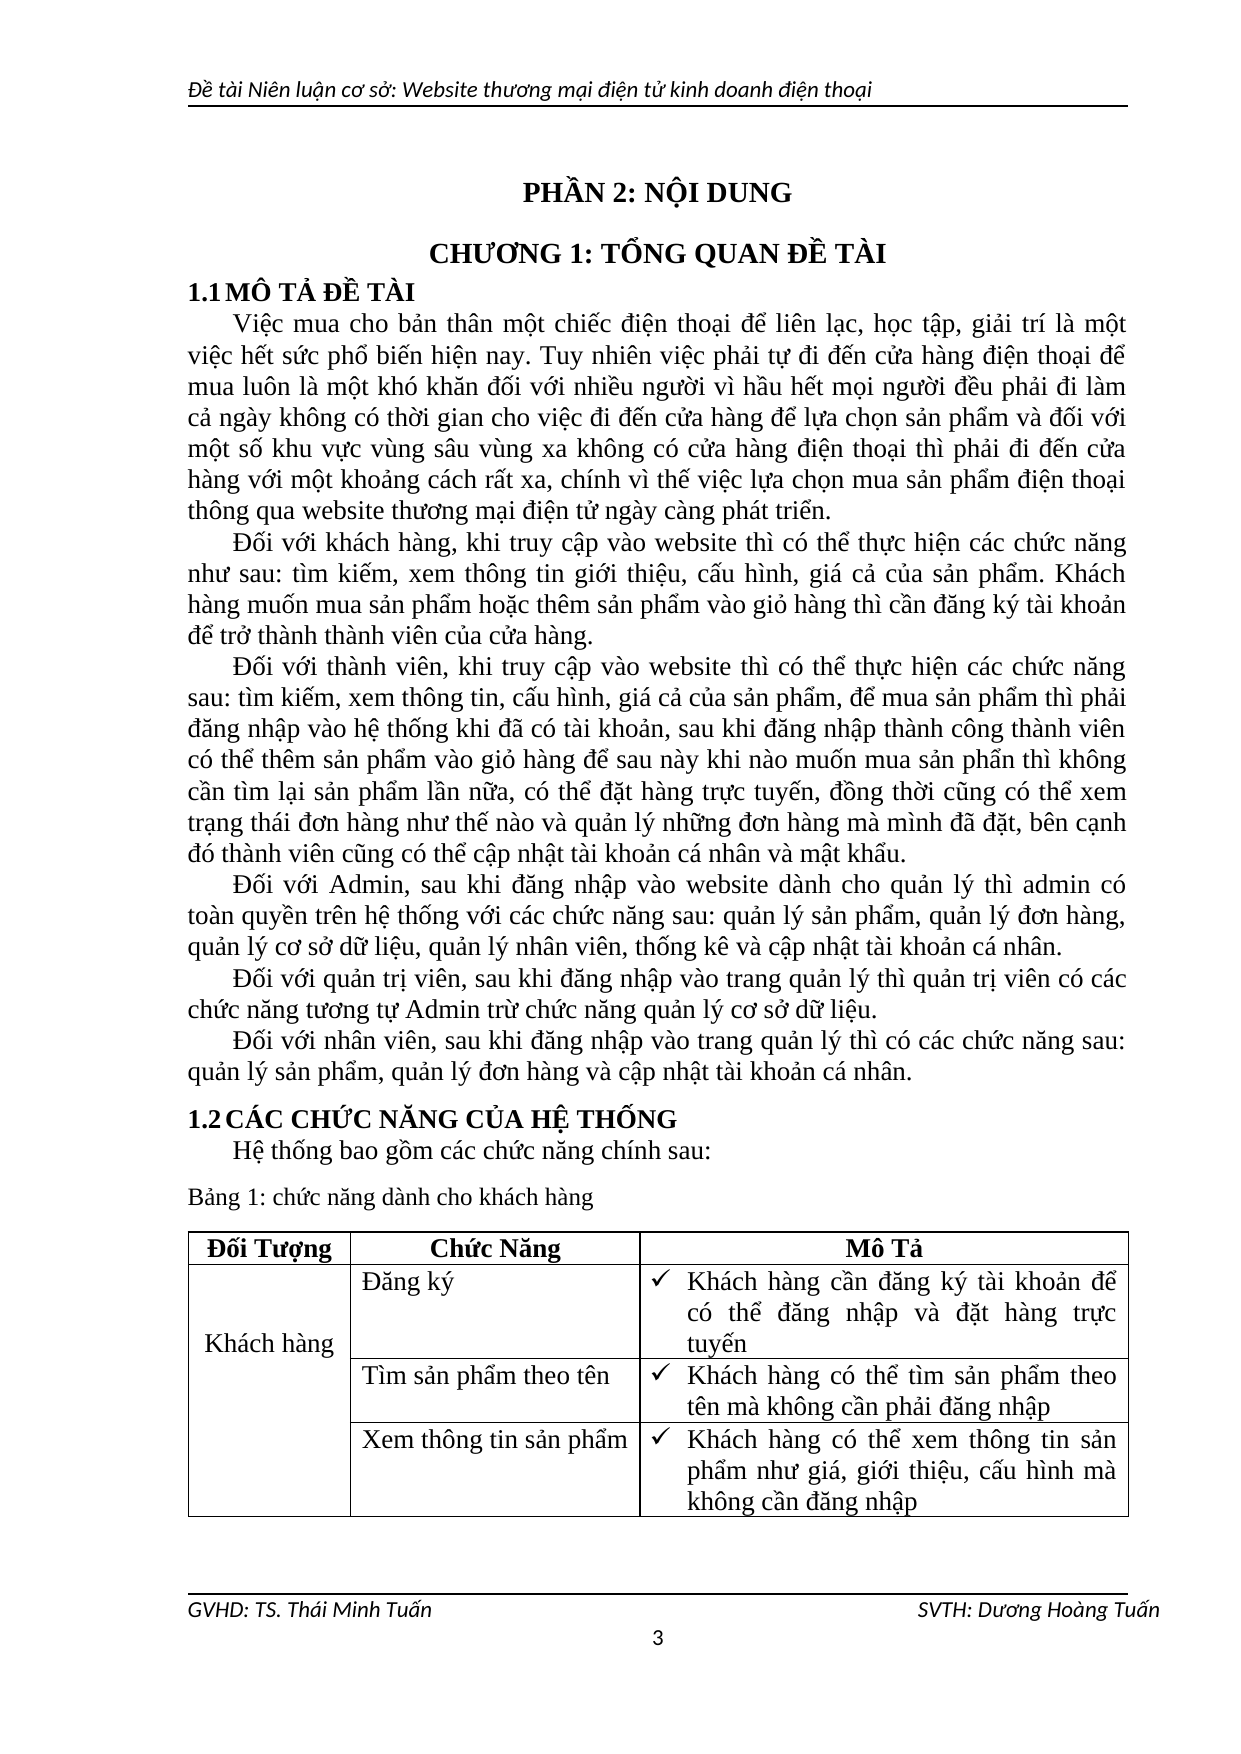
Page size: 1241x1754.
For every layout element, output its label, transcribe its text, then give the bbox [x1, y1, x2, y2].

table_cell Khách hàng có thể xem thông tin sản phẩm như giá, giới thiệu, cấu hình mà không cần đăng nhập [641, 1423, 1128, 1516]
text Hệ thống bao gồm các chức năng chính sau: [187, 1134, 1128, 1165]
list Đối với Admin, sau khi đăng nhập vào website dành cho quản lý thì admin có toàn quyền trên hệ thống với các chức năng sau: quản lý sản phẩm, quản lý đơn hàng, quản lý cơ sở dữ liệu, quản lý nhân viên, thống kê và cập nhật tài khoản cá nhân. [187, 868, 1128, 962]
table_cell Tìm sản phẩm theo tên [351, 1359, 639, 1422]
table_cell Xem thông tin sản phẩm [351, 1423, 639, 1516]
table_header Đối Tượng [189, 1233, 350, 1264]
list Đối với thành viên, khi truy cập vào website thì có thể thực hiện các chức năng sau: tìm kiếm, xem thông tin, cấu hình, giá cả của sản phẩm, để mua sản phẩm thì phải đăng nhập vào hệ thống khi đã có tài khoản, sau khi đăng nhập thành công thành viên có thể thêm sản phẩm vào giỏ hàng để sau này khi nào muốn mua sản phẩn thì không cần tìm lại sản phẩm lần nữa, có thể đặt hàng trực tuyến, đồng thời cũng có thể xem trạng thái đơn hàng như thế nào và quản lý những đơn hàng mà mình đã đặt, bên cạnh đó thành viên cũng có thể cập nhật tài khoản cá nhân và mật khẩu. [187, 650, 1128, 868]
list Việc mua cho bản thân một chiếc điện thoại để liên lạc, học tập, giải trí là một việc hết sức phổ biến hiện nay. Tuy nhiên việc phải tự đi đến cửa hàng điện thoại để mua luôn là một khó khăn đối với nhiều người vì hầu hết mọi người đều phải đi làm cả ngày không có thời gian cho việc đi đến cửa hàng để lựa chọn sản phẩm và đối với một số khu vực vùng sâu vùng xa không có cửa hàng điện thoại thì phải đi đến cửa hàng với một khoảng cách rất xa, chính vì thế việc lựa chọn mua sản phẩm điện thoại thông qua website thương mại điện tử ngày càng phát triển. [187, 308, 1128, 526]
text CÁC CHỨC NĂNG CỦA HỆ THỐNG [187, 1103, 1128, 1134]
table_cell Đăng ký [351, 1265, 639, 1358]
table_cell Khách hàng [189, 1265, 350, 1516]
list Đối với khách hàng, khi truy cập vào website thì có thể thực hiện các chức năng như sau: tìm kiếm, xem thông tin giới thiệu, cấu hình, giá cả của sản phẩm. Khách hàng muốn mua sản phẩm hoặc thêm sản phẩm vào giỏ hàng thì cần đăng ký tài khoản để trở thành thành viên của cửa hàng. [187, 526, 1128, 650]
subtitle CHƯƠNG 1: TỔNG QUAN ĐỀ TÀI [187, 236, 1128, 270]
table_header Chức Năng [351, 1233, 639, 1264]
list Đối với nhân viên, sau khi đăng nhập vào trang quản lý thì có các chức năng sau: quản lý sản phẩm, quản lý đơn hàng và cập nhật tài khoản cá nhân. [187, 1024, 1128, 1086]
list Đối với quản trị viên, sau khi đăng nhập vào trang quản lý thì quản trị viên có các chức năng tương tự Admin trừ chức năng quản lý cơ sở dữ liệu. [187, 962, 1128, 1024]
table_cell Khách hàng có thể tìm sản phẩm theo tên mà không cần phải đăng nhập [641, 1359, 1128, 1422]
table_cell Khách hàng cần đăng ký tài khoản để có thể đăng nhập và đặt hàng trực tuyến [641, 1265, 1128, 1358]
subtitle PHẦN 2: NỘI DUNG [187, 175, 1128, 208]
text Bảng 1: chức năng dành cho khách hàng [187, 1182, 1128, 1211]
text MÔ TẢ ĐỀ TÀI [187, 276, 1128, 308]
table_header Mô Tả [641, 1233, 1128, 1264]
